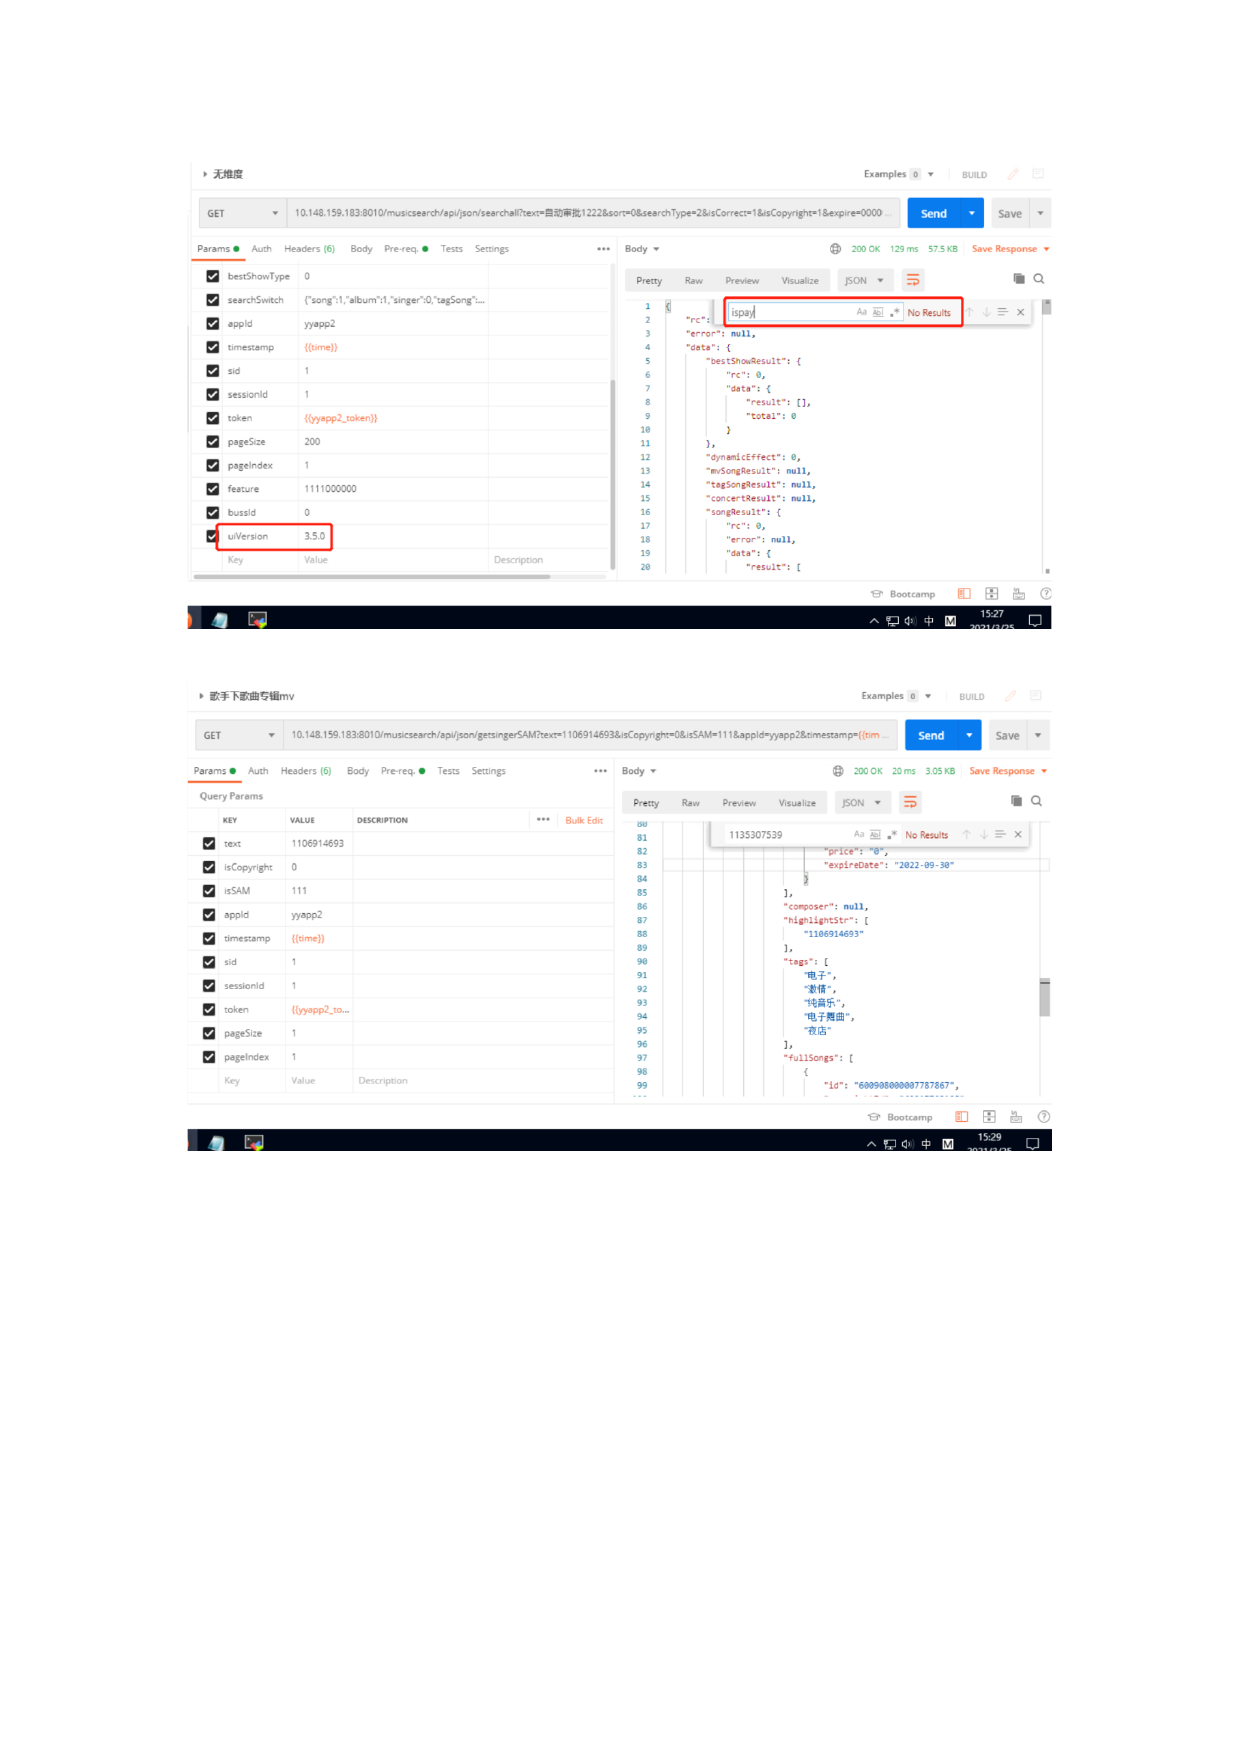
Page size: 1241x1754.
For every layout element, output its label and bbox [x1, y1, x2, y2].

picture [187, 682, 1052, 1151]
picture [187, 162, 1052, 629]
